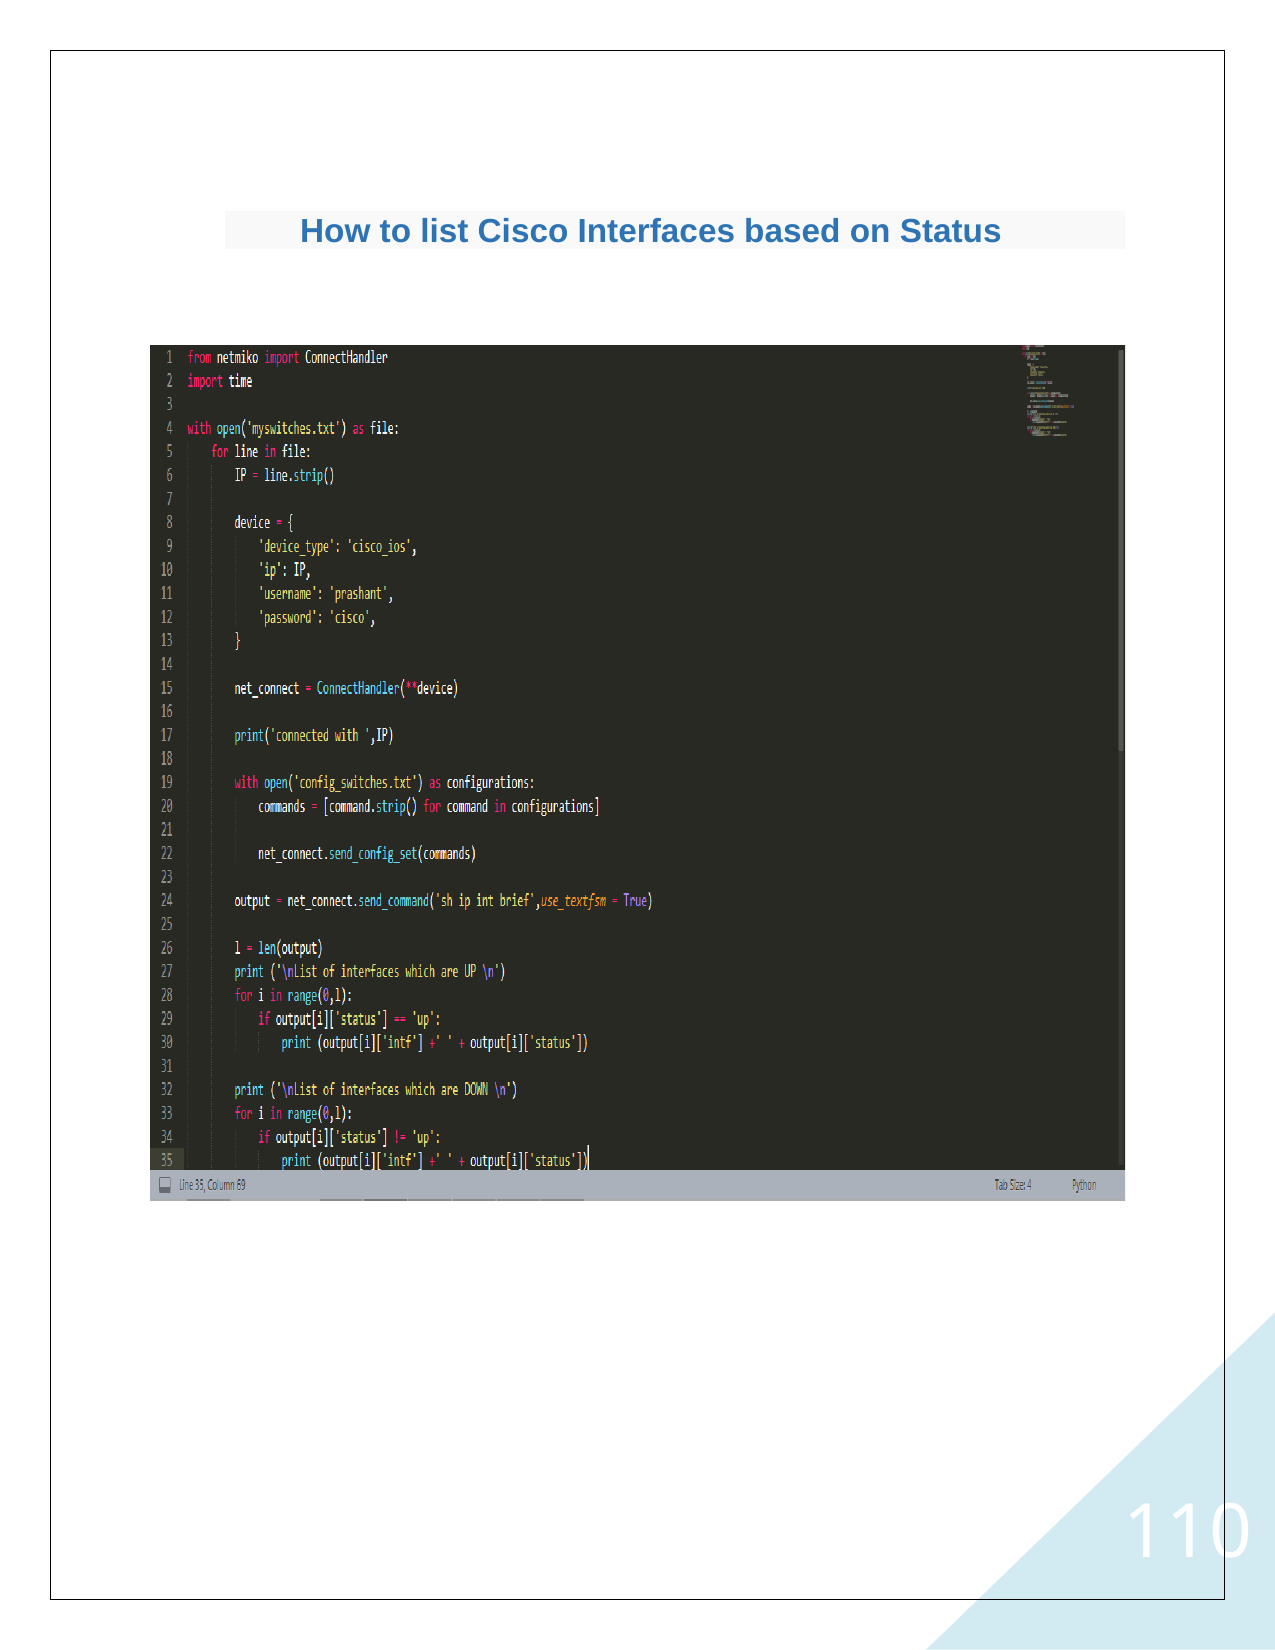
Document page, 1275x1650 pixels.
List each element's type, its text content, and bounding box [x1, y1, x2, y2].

subtitle How to list Cisco Interfaces based on Status [225, 211, 1125, 249]
picture [150, 345, 1125, 1201]
